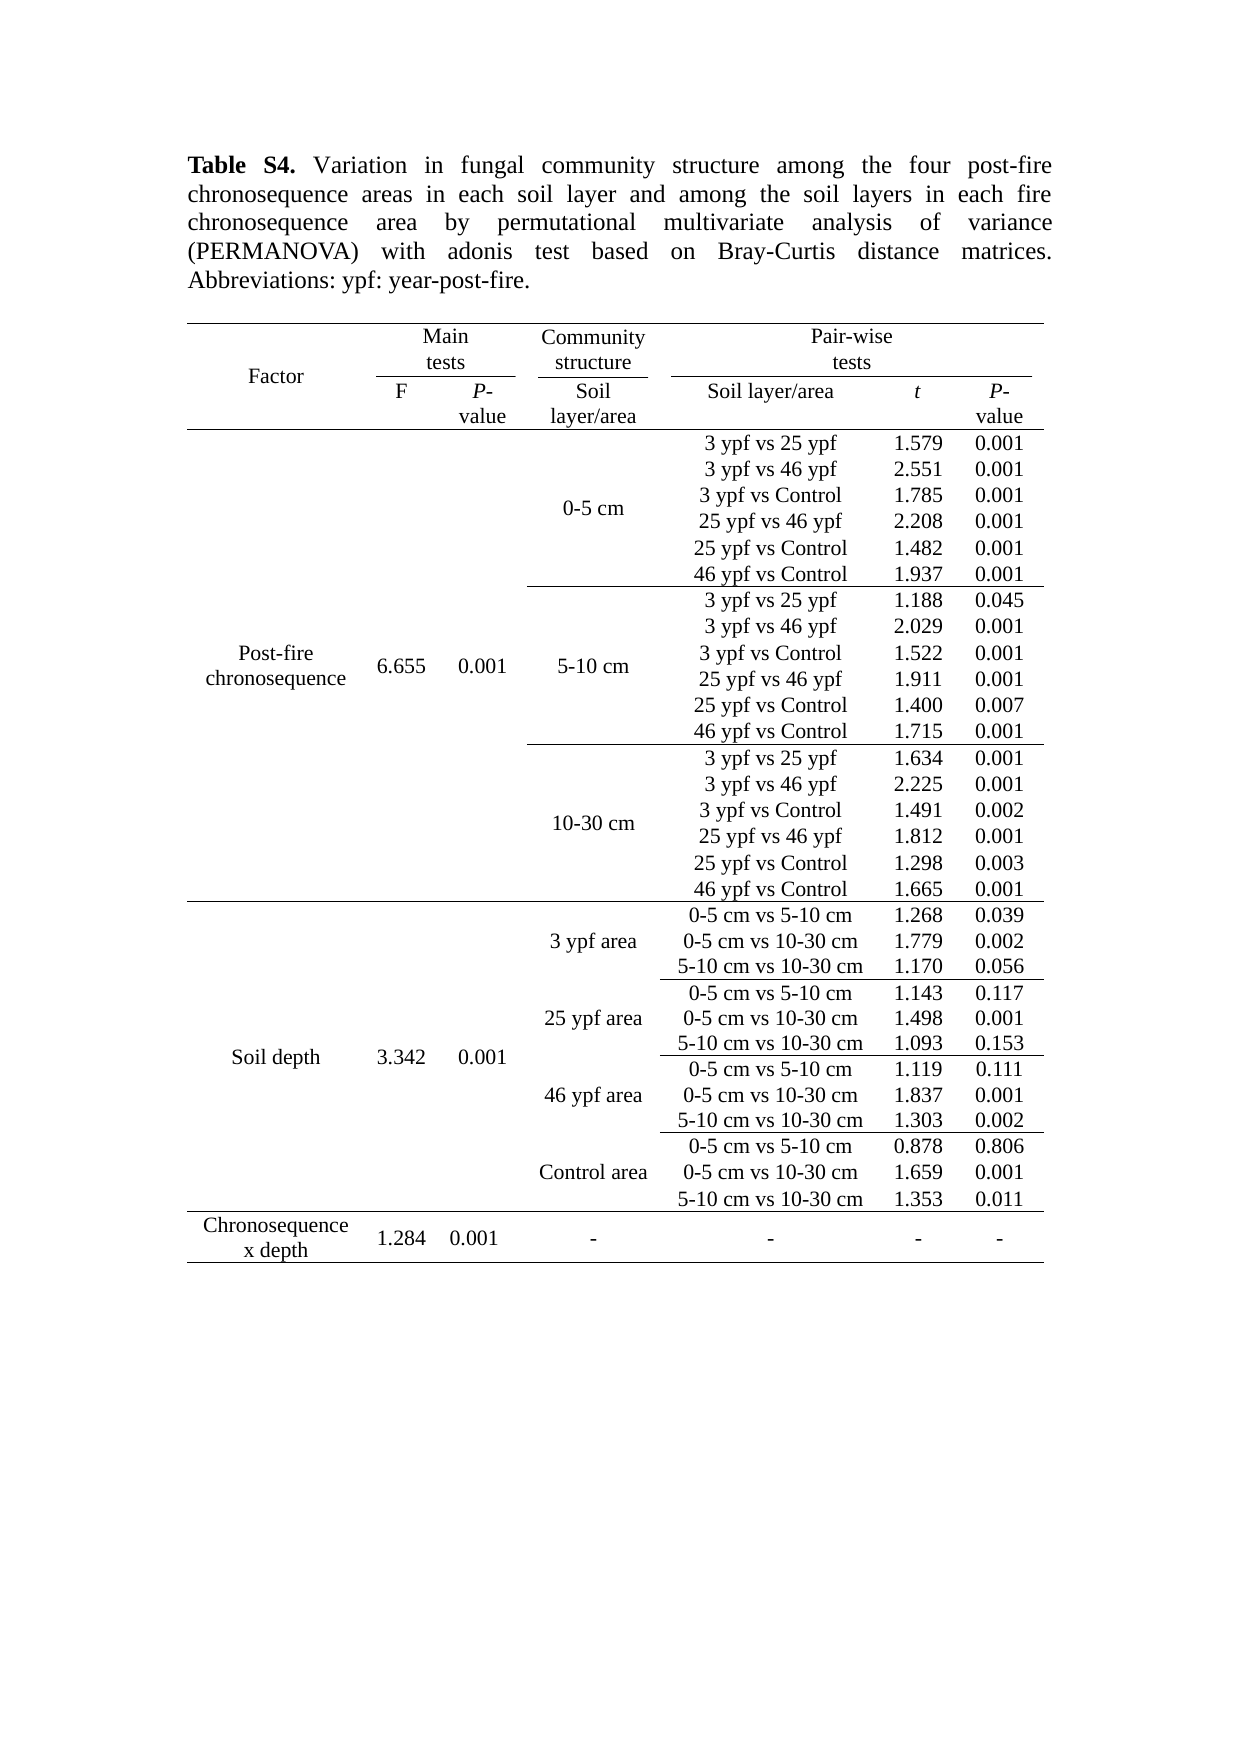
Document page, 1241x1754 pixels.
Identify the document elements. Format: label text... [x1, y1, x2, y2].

table_cell 0.806 [955, 1133, 1044, 1158]
table_cell 3 ypf vs 46 ypf [660, 770, 881, 796]
table_cell 25 ypf vs Control [660, 849, 881, 875]
table_cell 3 ypf area [527, 902, 660, 979]
table_cell Post-fire chronosequence [187, 430, 364, 901]
table_cell 2.551 [881, 455, 955, 481]
table_cell 1.268 [881, 902, 955, 927]
table_cell 1.779 [881, 927, 955, 953]
table_cell 1.911 [881, 665, 955, 691]
table_cell 5-10 cm vs 10-30 cm [660, 1030, 881, 1055]
table_cell 3 ypf vs 46 ypf [660, 612, 881, 638]
table_cell 1.785 [881, 481, 955, 507]
table_cell 0.001 [955, 1082, 1044, 1107]
table_cell t [881, 377, 955, 428]
table_cell 0-5 cm [527, 430, 660, 586]
table_cell 1.937 [881, 560, 955, 586]
table_cell 0-5 cm vs 5-10 cm [660, 1056, 881, 1082]
table_cell 3 ypf vs Control [660, 481, 881, 507]
table_cell 1.837 [881, 1082, 955, 1107]
table_cell Soil layer/area [660, 377, 881, 428]
table_cell 3 ypf vs 46 ypf [660, 455, 881, 481]
table_cell 5-10 cm [527, 587, 660, 743]
table_cell 0.153 [955, 1030, 1044, 1055]
table_cell 0.001 [955, 717, 1044, 743]
table_cell Soil depth [187, 902, 364, 1211]
table_cell 0.007 [955, 691, 1044, 717]
table_cell 0.001 [438, 1212, 527, 1262]
table_cell 1.400 [881, 691, 955, 717]
table_cell 0.002 [955, 1107, 1044, 1132]
table_cell 0.003 [955, 849, 1044, 875]
table_cell 25 ypf vs 46 ypf [660, 665, 881, 691]
table_cell 0.001 [955, 1158, 1044, 1184]
table_cell 0-5 cm vs 5-10 cm [660, 902, 881, 927]
table_cell 0.002 [955, 796, 1044, 822]
table_cell 0.001 [955, 1005, 1044, 1030]
table_cell 1.093 [881, 1030, 955, 1055]
table_cell 0.001 [955, 745, 1044, 770]
table_cell 25 ypf vs 46 ypf [660, 507, 881, 533]
table_cell 5-10 cm vs 10-30 cm [660, 954, 881, 979]
table_cell 0.001 [955, 875, 1044, 901]
table_cell 2.208 [881, 507, 955, 533]
table_cell 0.001 [955, 507, 1044, 533]
table_cell P-value [955, 377, 1044, 428]
table_cell 1.812 [881, 822, 955, 848]
table_cell 1.170 [881, 954, 955, 979]
table_cell 0.001 [955, 822, 1044, 848]
table_cell 1.579 [881, 430, 955, 455]
table_cell 0.001 [438, 902, 527, 1211]
table_cell 0.045 [955, 587, 1044, 612]
table_cell 1.284 [364, 1212, 438, 1262]
table_cell 0.001 [955, 455, 1044, 481]
table_cell 25 ypf area [527, 979, 660, 1055]
table_cell 46 ypf vs Control [660, 560, 881, 586]
table_cell 1.659 [881, 1158, 955, 1184]
table_cell 0.001 [955, 430, 1044, 455]
table_cell 0-5 cm vs 10-30 cm [660, 927, 881, 953]
table_cell Chronosequence x depth [187, 1212, 364, 1262]
table_cell 0-5 cm vs 10-30 cm [660, 1005, 881, 1030]
table_cell 3 ypf vs Control [660, 796, 881, 822]
table_cell 10-30 cm [527, 745, 660, 901]
table_cell 0.011 [955, 1185, 1044, 1211]
table_cell 1.634 [881, 745, 955, 770]
table_cell 3 ypf vs 25 ypf [660, 587, 881, 612]
table_cell 1.498 [881, 1005, 955, 1030]
table_cell 1.665 [881, 875, 955, 901]
table_cell 3 ypf vs Control [660, 639, 881, 665]
table_cell 1.303 [881, 1107, 955, 1132]
table_cell 0.039 [955, 902, 1044, 927]
table_cell 0.001 [955, 560, 1044, 586]
table_cell 0.001 [955, 481, 1044, 507]
text Table S4. Variation in fungal community structure among the four post-fire chronosequence areas in each soil layer and among the soil layers in each fire chronosequence area by permutational multivariate analysis of variance (PERMANOVA) with adonis test based on Bray-Curtis distance matrices. Abbreviations: ypf: year-post-fire. [187, 150, 1053, 294]
table_cell 0.056 [955, 954, 1044, 979]
table_cell 6.655 [364, 430, 438, 901]
table_cell 1.491 [881, 796, 955, 822]
table_cell 46 ypf area [527, 1055, 660, 1132]
table_cell 0.001 [955, 770, 1044, 796]
table_cell 5-10 cm vs 10-30 cm [660, 1185, 881, 1211]
table_cell 0.111 [955, 1056, 1044, 1082]
table_cell 1.298 [881, 849, 955, 875]
table_cell 0-5 cm vs 5-10 cm [660, 1133, 881, 1158]
table_cell 2.225 [881, 770, 955, 796]
table_cell 0.001 [955, 639, 1044, 665]
table_cell 2.029 [881, 612, 955, 638]
table_cell 25 ypf vs 46 ypf [660, 822, 881, 848]
table_cell 0.001 [955, 612, 1044, 638]
table_cell - [955, 1212, 1044, 1262]
table_cell 0.001 [955, 534, 1044, 560]
table_cell 46 ypf vs Control [660, 717, 881, 743]
table_cell 1.119 [881, 1056, 955, 1082]
table_cell 0-5 cm vs 5-10 cm [660, 980, 881, 1005]
table_cell 0-5 cm vs 10-30 cm [660, 1158, 881, 1184]
table_header Pair-wise tests [660, 324, 1044, 377]
table_header Community structure Soil layer/area [527, 324, 660, 428]
table_cell P-value [438, 377, 527, 428]
table_header Main tests [364, 324, 527, 377]
table_cell 25 ypf vs Control [660, 534, 881, 560]
table_cell 1.522 [881, 639, 955, 665]
table_cell 25 ypf vs Control [660, 691, 881, 717]
table_cell 0.001 [438, 430, 527, 901]
table_cell 1.143 [881, 980, 955, 1005]
table_cell 3 ypf vs 25 ypf [660, 745, 881, 770]
table_cell Control area [527, 1132, 660, 1211]
table_cell - [527, 1212, 660, 1262]
table_cell 0.878 [881, 1133, 955, 1158]
table_cell 3.342 [364, 902, 438, 1211]
table_cell 46 ypf vs Control [660, 875, 881, 901]
table_cell 0.001 [955, 665, 1044, 691]
table_cell F [364, 377, 438, 428]
table_cell 5-10 cm vs 10-30 cm [660, 1107, 881, 1132]
table_cell 0.117 [955, 980, 1044, 1005]
table_cell - [660, 1212, 881, 1262]
table_cell - [881, 1212, 955, 1262]
table_cell 1.715 [881, 717, 955, 743]
table_cell 0-5 cm vs 10-30 cm [660, 1082, 881, 1107]
table_cell 1.353 [881, 1185, 955, 1211]
table_header Factor [187, 324, 364, 428]
table_cell 3 ypf vs 25 ypf [660, 430, 881, 455]
table_cell 0.002 [955, 927, 1044, 953]
table_cell 1.188 [881, 587, 955, 612]
table_cell 1.482 [881, 534, 955, 560]
